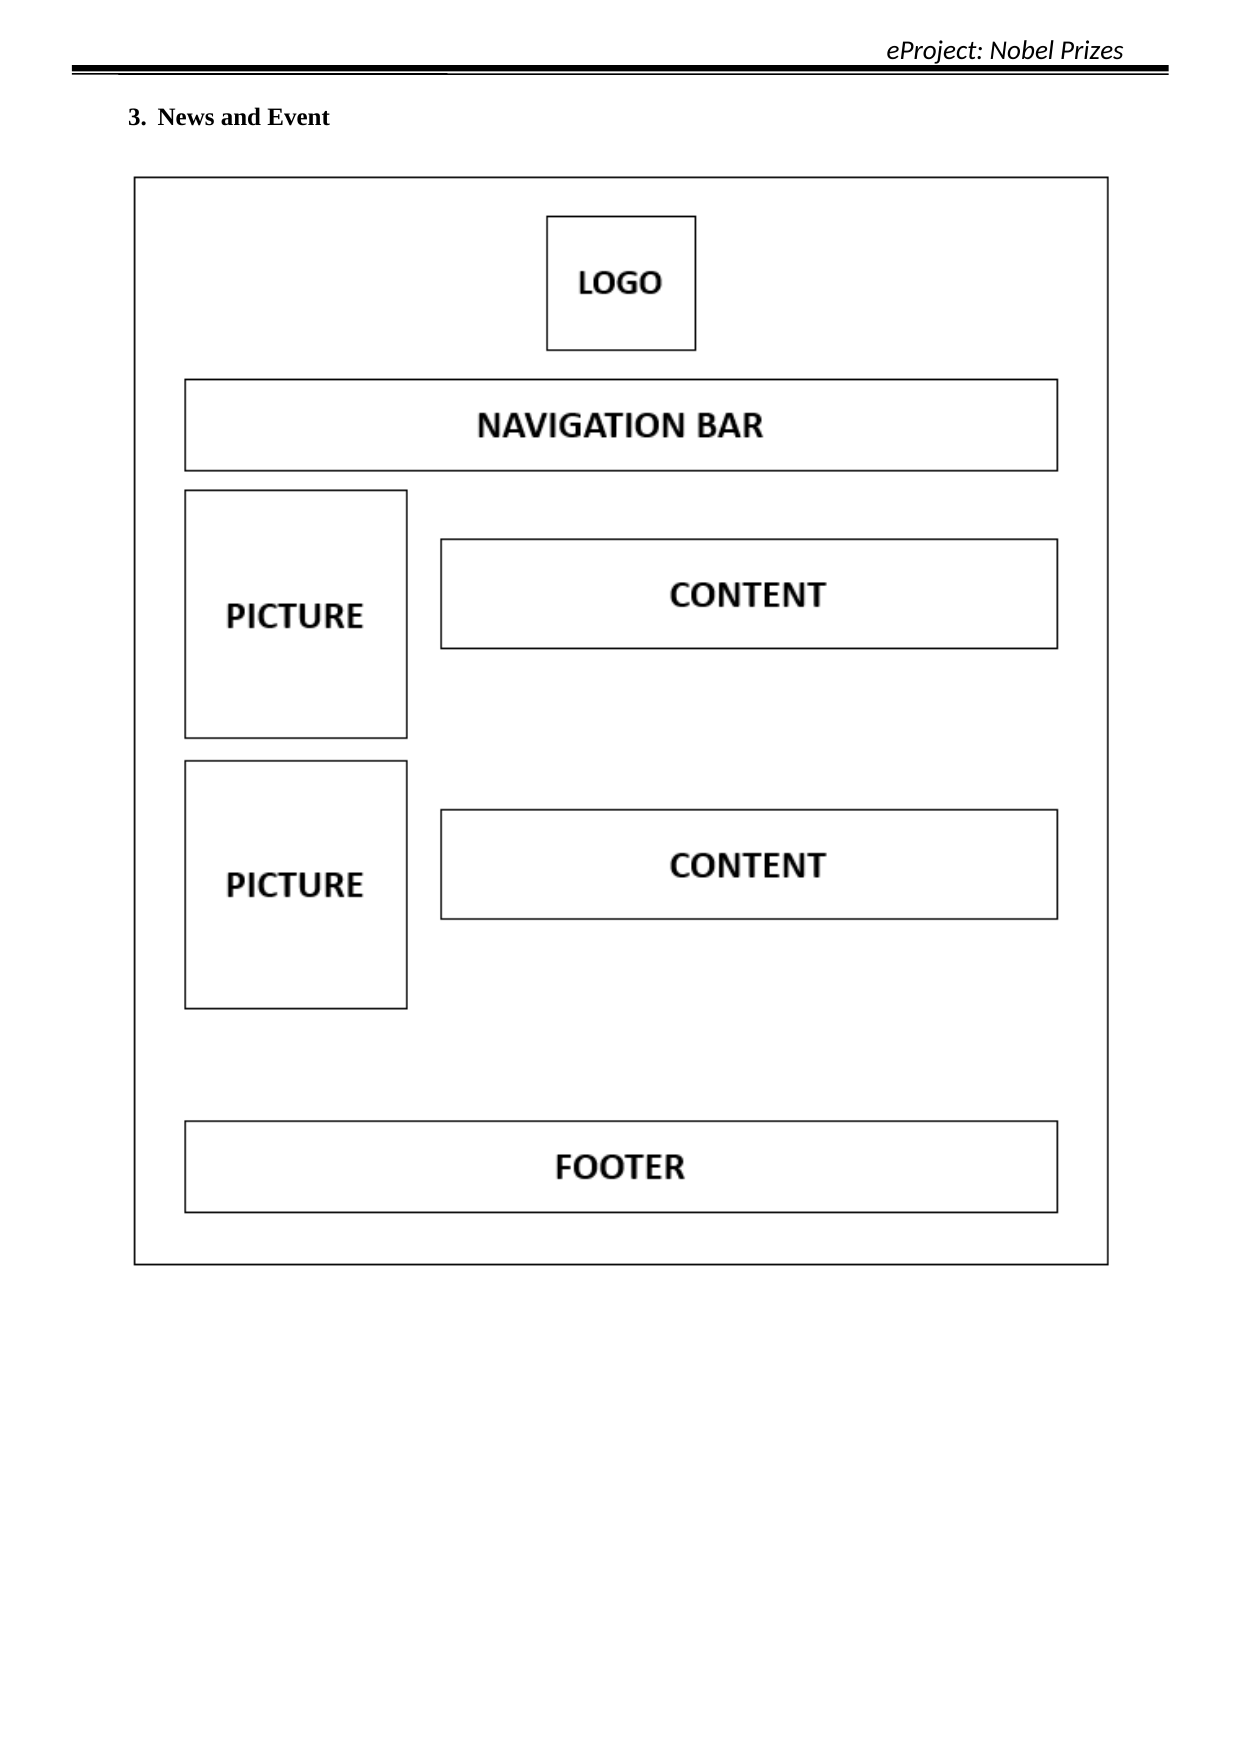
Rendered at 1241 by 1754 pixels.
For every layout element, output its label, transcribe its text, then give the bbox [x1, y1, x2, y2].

list News and Event [128, 102, 1203, 130]
picture [95, 155, 1153, 1312]
